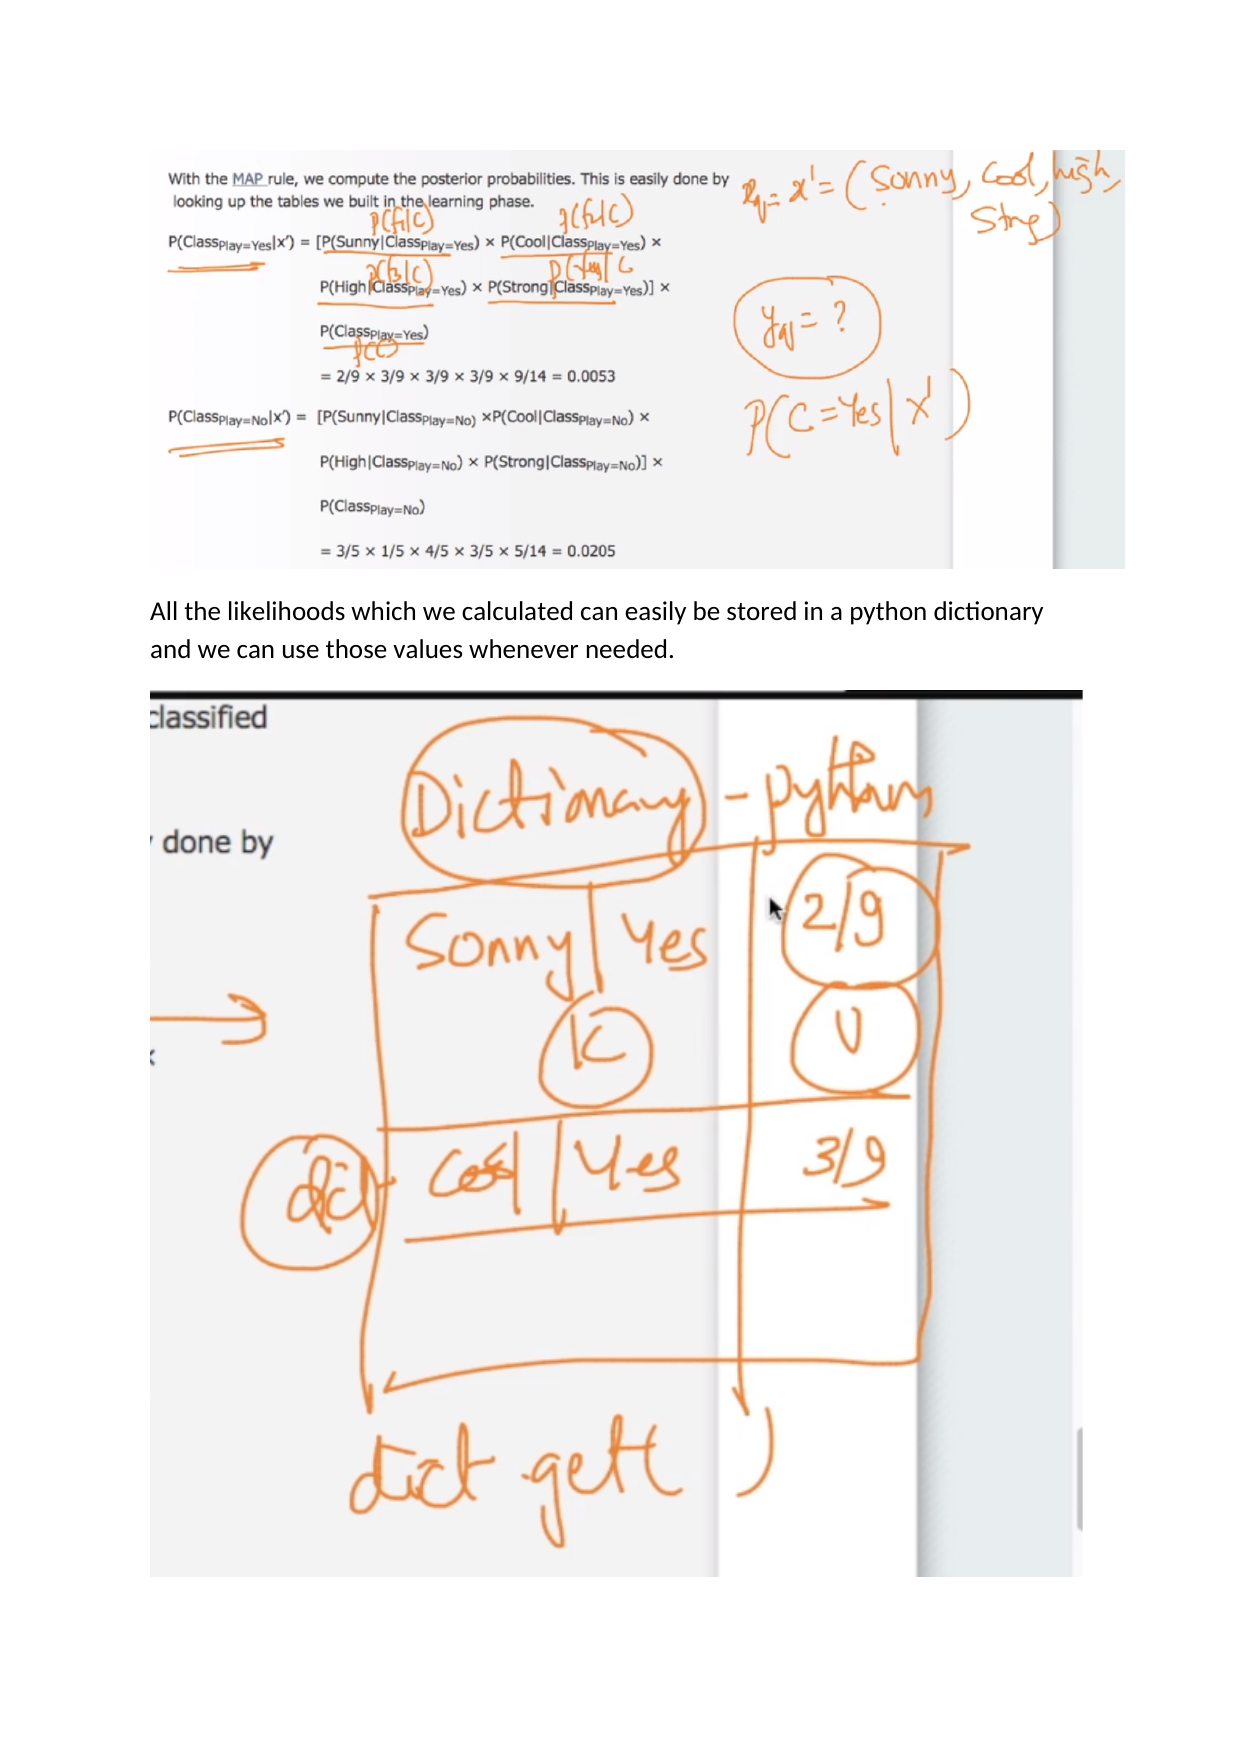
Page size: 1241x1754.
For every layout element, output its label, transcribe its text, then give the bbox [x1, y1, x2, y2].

text All the likelihoods which we calculated can easily be stored in a python dictionary and we can use those values whenever needed. [150, 594, 1090, 665]
picture [150, 150, 1125, 569]
picture [150, 690, 1083, 1577]
